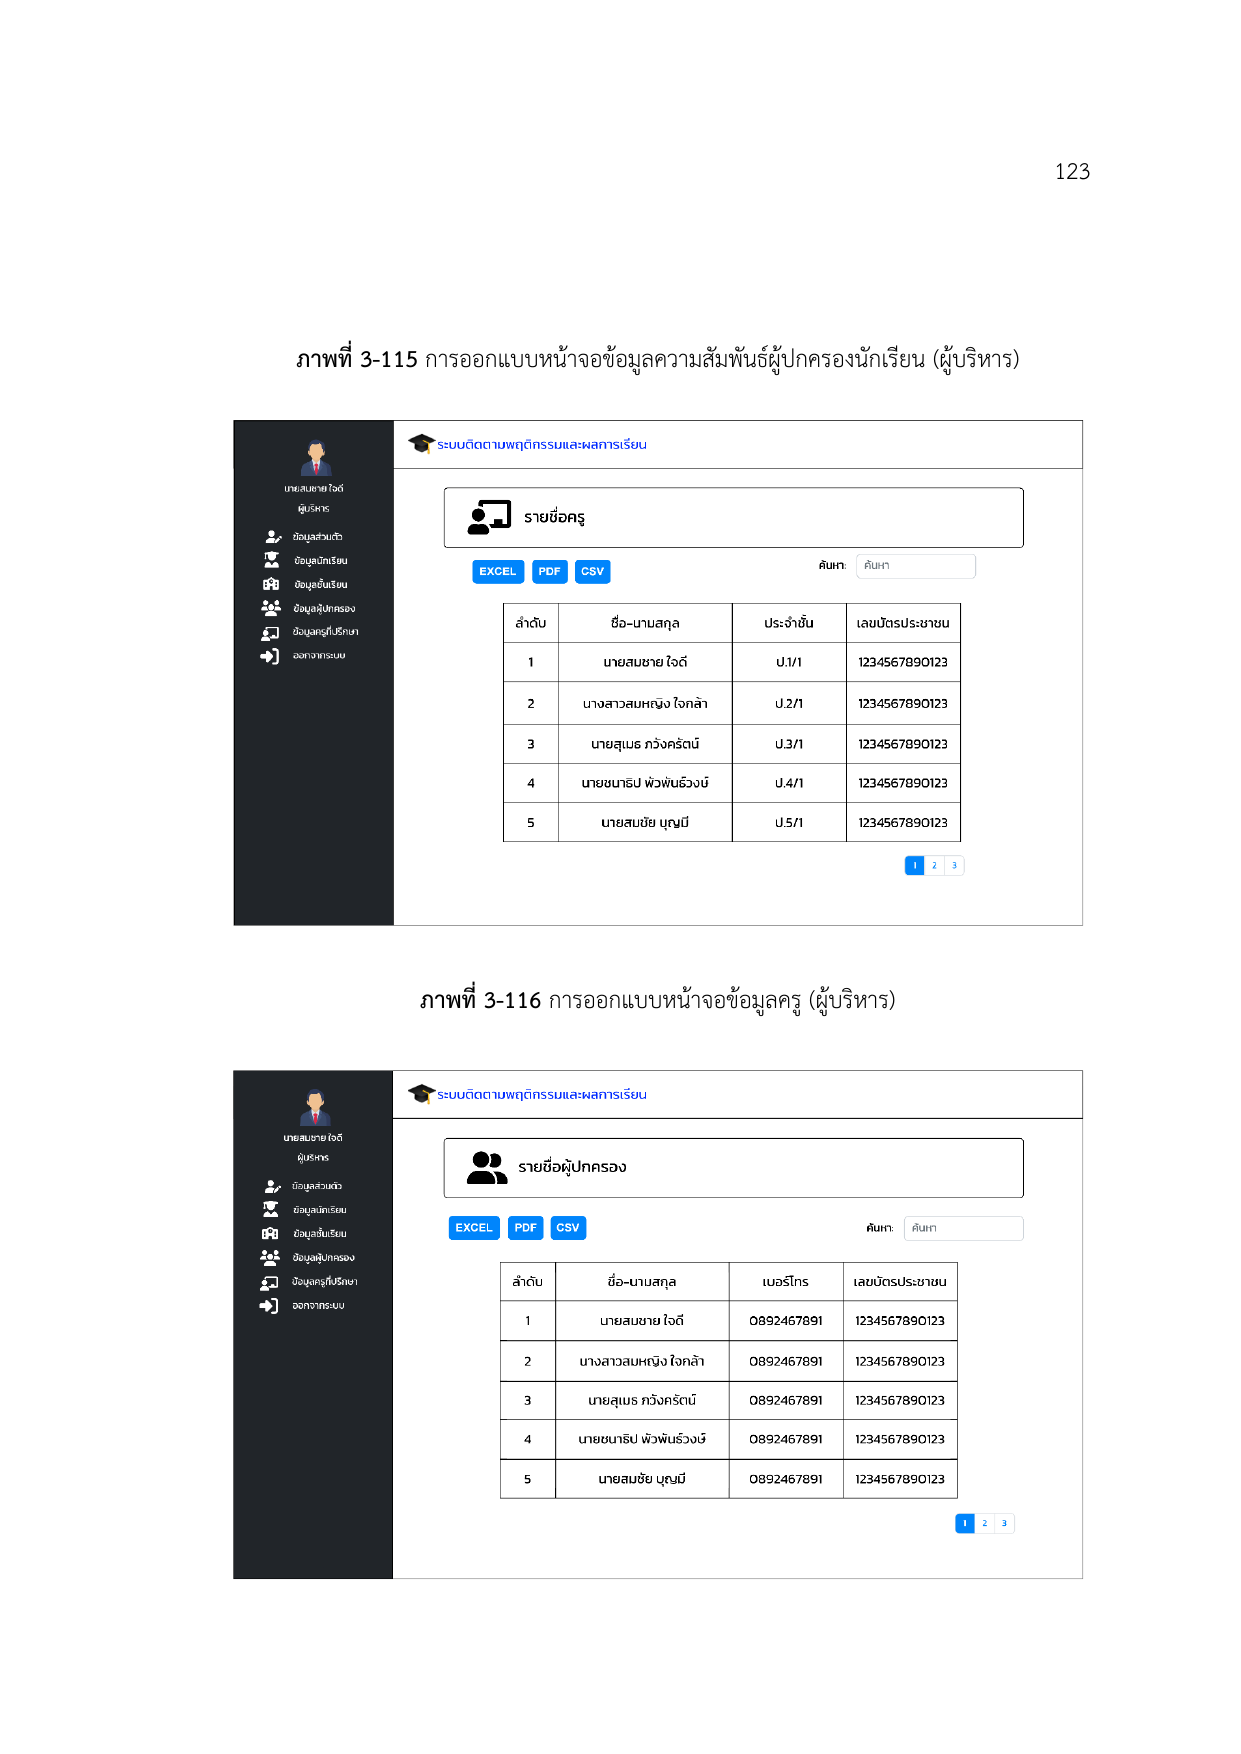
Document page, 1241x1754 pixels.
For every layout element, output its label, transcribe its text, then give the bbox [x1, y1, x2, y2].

picture [225, 412, 1091, 934]
text ภาพที่ 3-116 การออกแบบหน้าจอข้อมูลครู (ผู้บริหาร) [225, 979, 1090, 1017]
picture [225, 1062, 1091, 1587]
text ภาพที่ 3-115 การออกแบบหน้าจอข้อมูลความสัมพันธ์ผู้ปกครองนักเรียน (ผู้บริหาร) [225, 338, 1090, 376]
